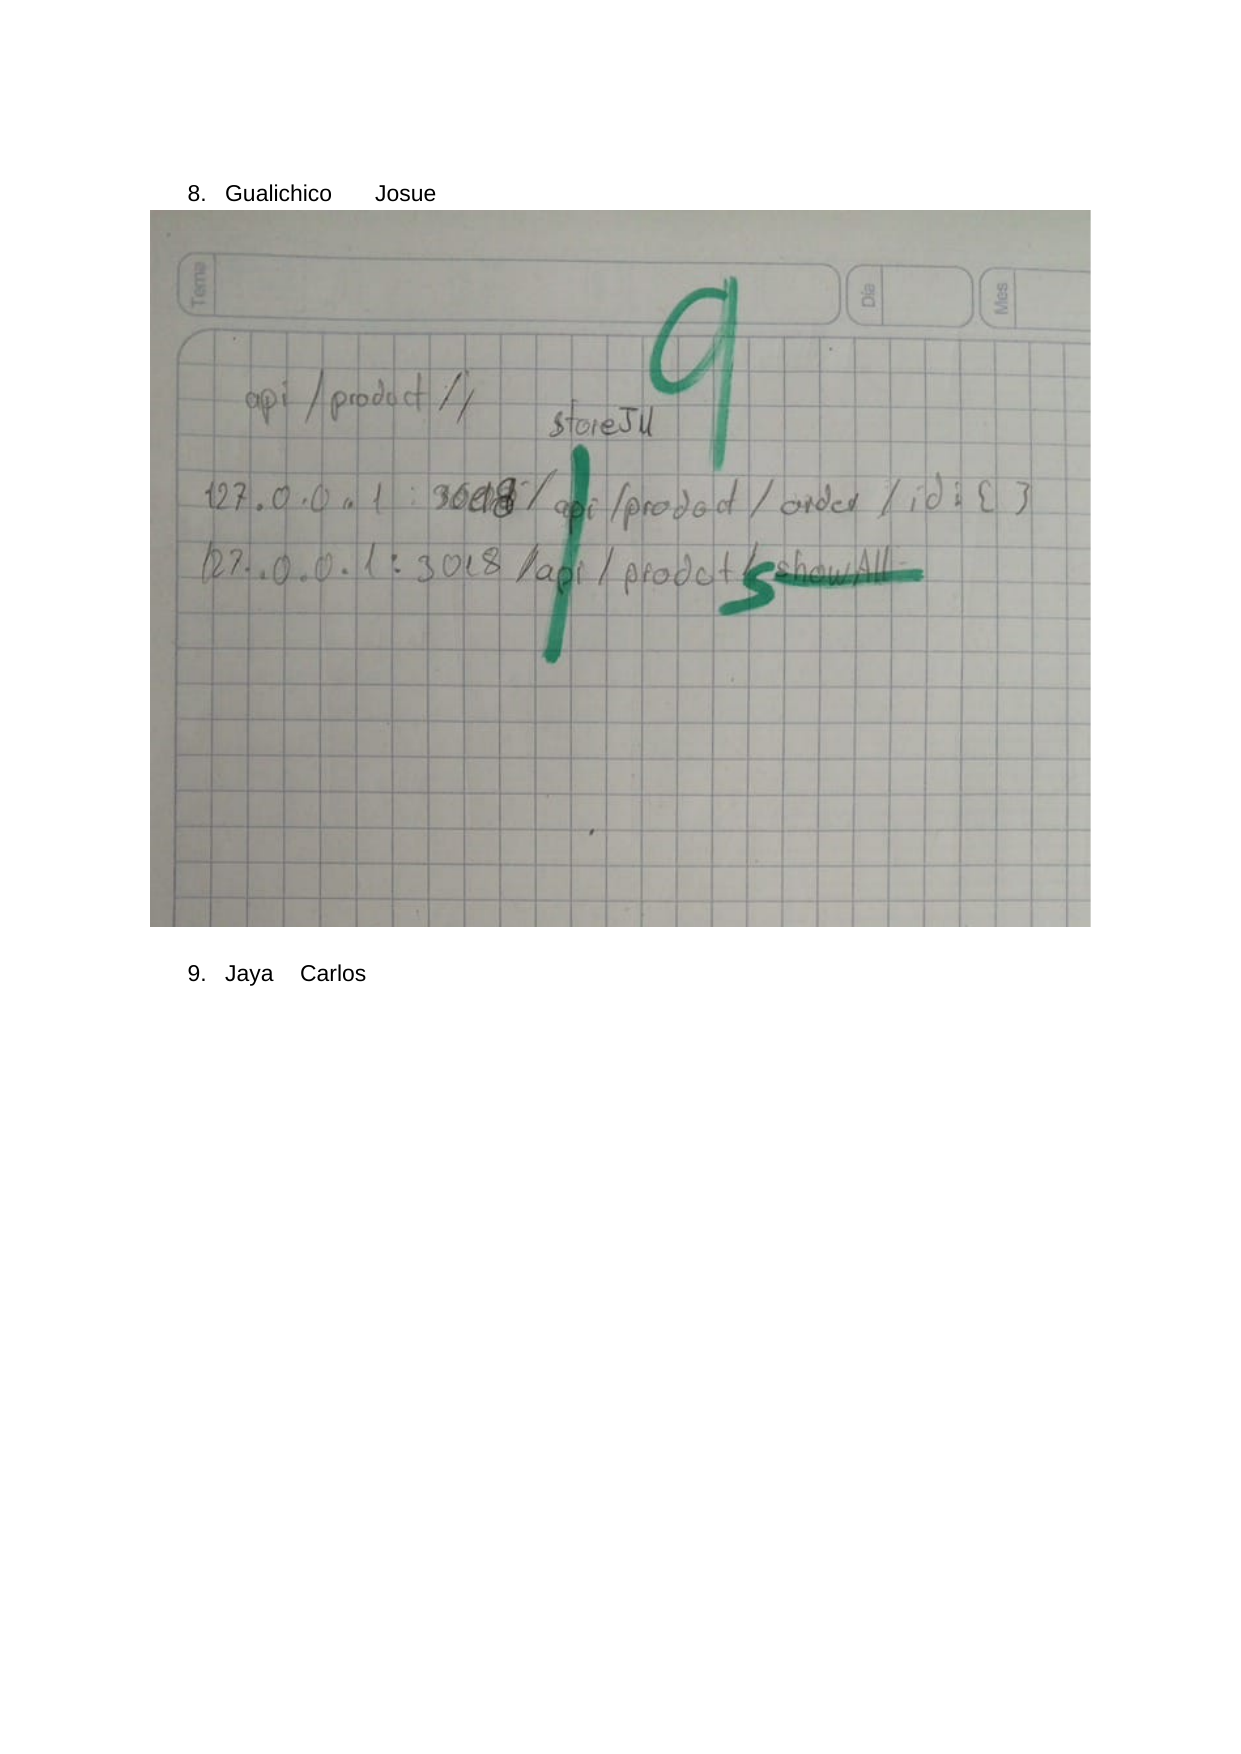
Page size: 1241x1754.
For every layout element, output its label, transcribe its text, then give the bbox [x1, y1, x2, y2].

picture [150, 210, 1091, 927]
list Gualichico Josue [187, 180, 1090, 207]
list Jaya Carlos [187, 960, 1090, 986]
